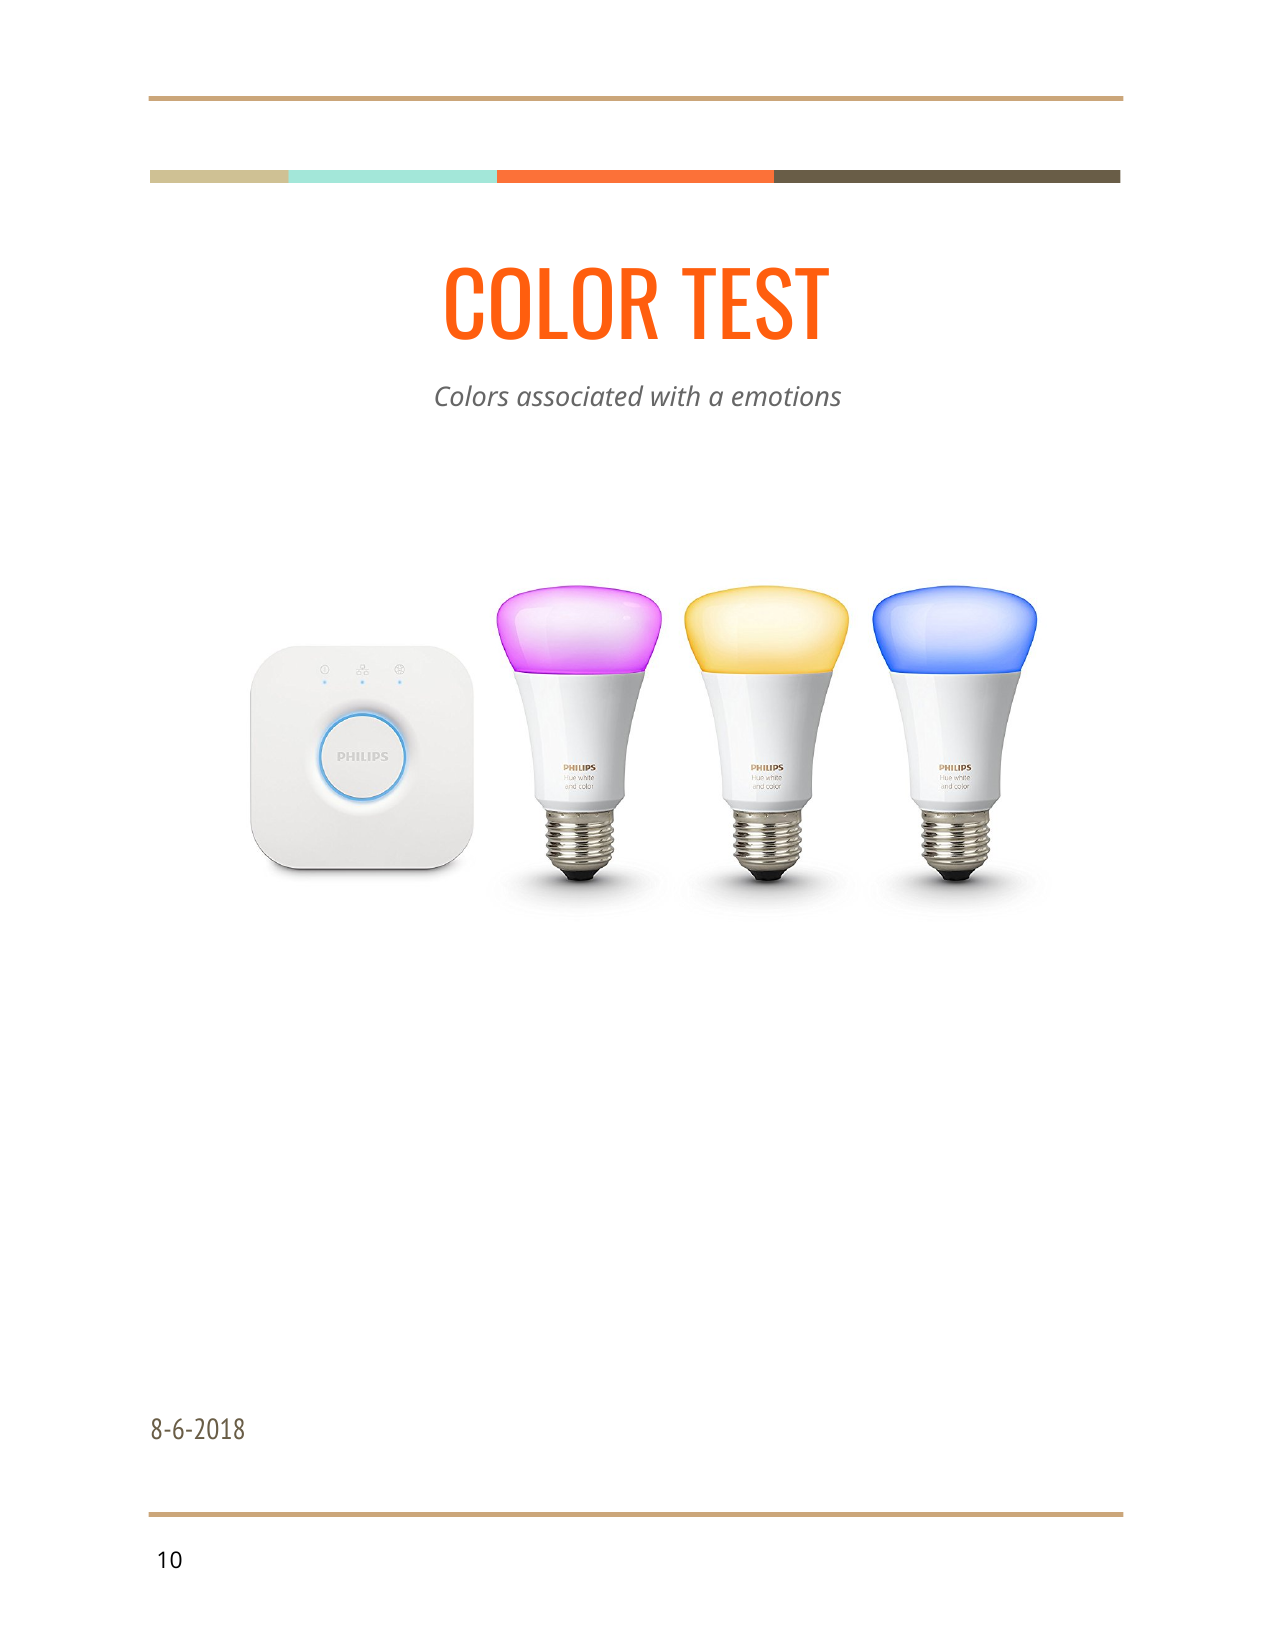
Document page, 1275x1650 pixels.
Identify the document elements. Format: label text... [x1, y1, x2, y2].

picture [148, 96, 1124, 101]
picture [148, 1512, 1124, 1517]
picture [150, 170, 1121, 183]
subtitle COLOR TEST [148, 235, 1125, 365]
subtitle Colors associated with a emotions [150, 377, 1125, 414]
picture [171, 458, 1104, 1006]
subtitle 8-6-2018 [150, 1410, 1125, 1447]
